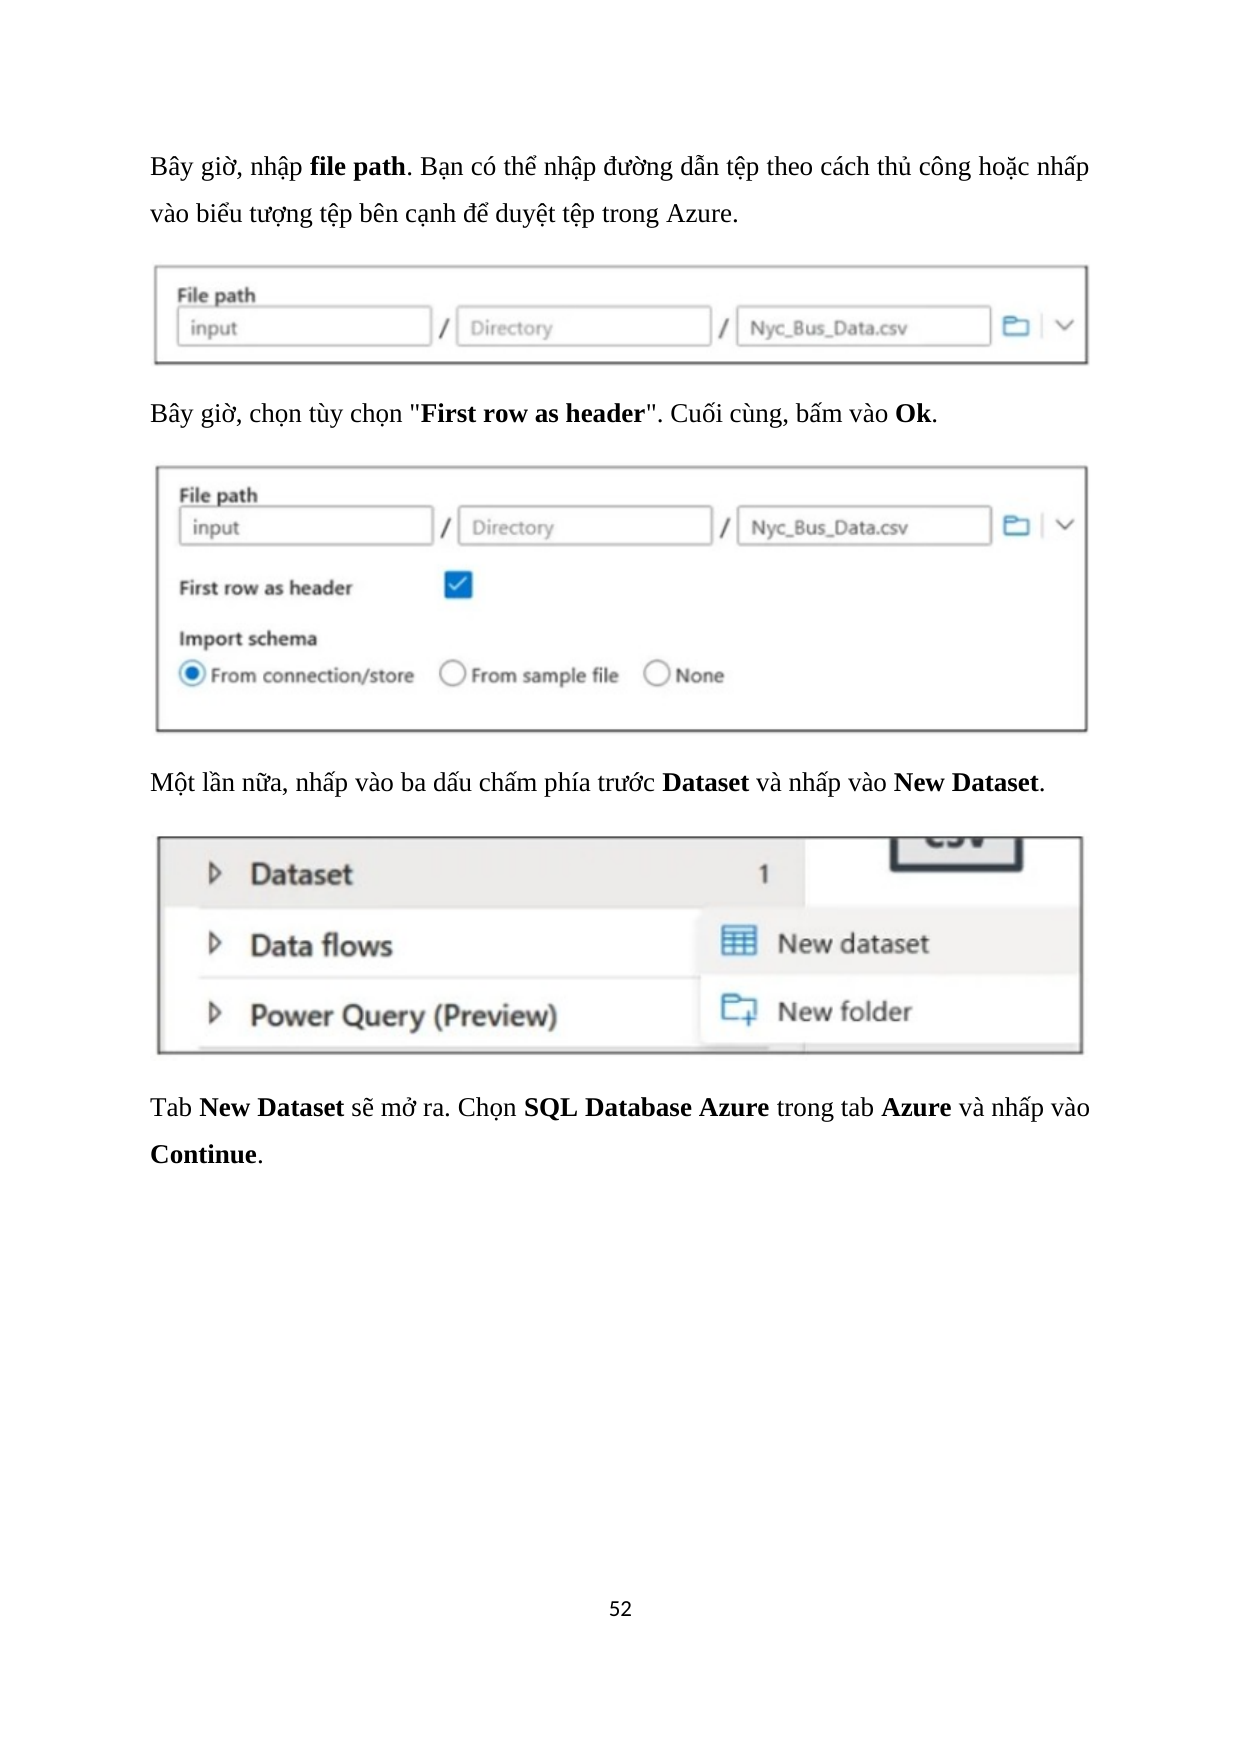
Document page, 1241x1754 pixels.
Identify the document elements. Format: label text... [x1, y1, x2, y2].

text Một lần nữa, nhấp vào ba dấu chấm phía trước Dataset và nhấp vào New Dataset. [150, 766, 1090, 797]
picture [150, 829, 1091, 1061]
text Bây giờ, nhập file path. Bạn có thể nhập đường dẫn tệp theo cách thủ công hoặc nhấp vào biểu tượng tệp bên cạnh để duyệt tệp trong Azure. [150, 150, 1090, 228]
text Bây giờ, chọn tùy chọn "First row as header". Cuối cùng, bấm vào Ok. [150, 397, 1090, 428]
text Tab New Dataset sẽ mở ra. Chọn SQL Database Azure trong tab Azure và nhấp vào Continue. [150, 1091, 1090, 1169]
picture [150, 460, 1091, 736]
picture [150, 260, 1091, 367]
